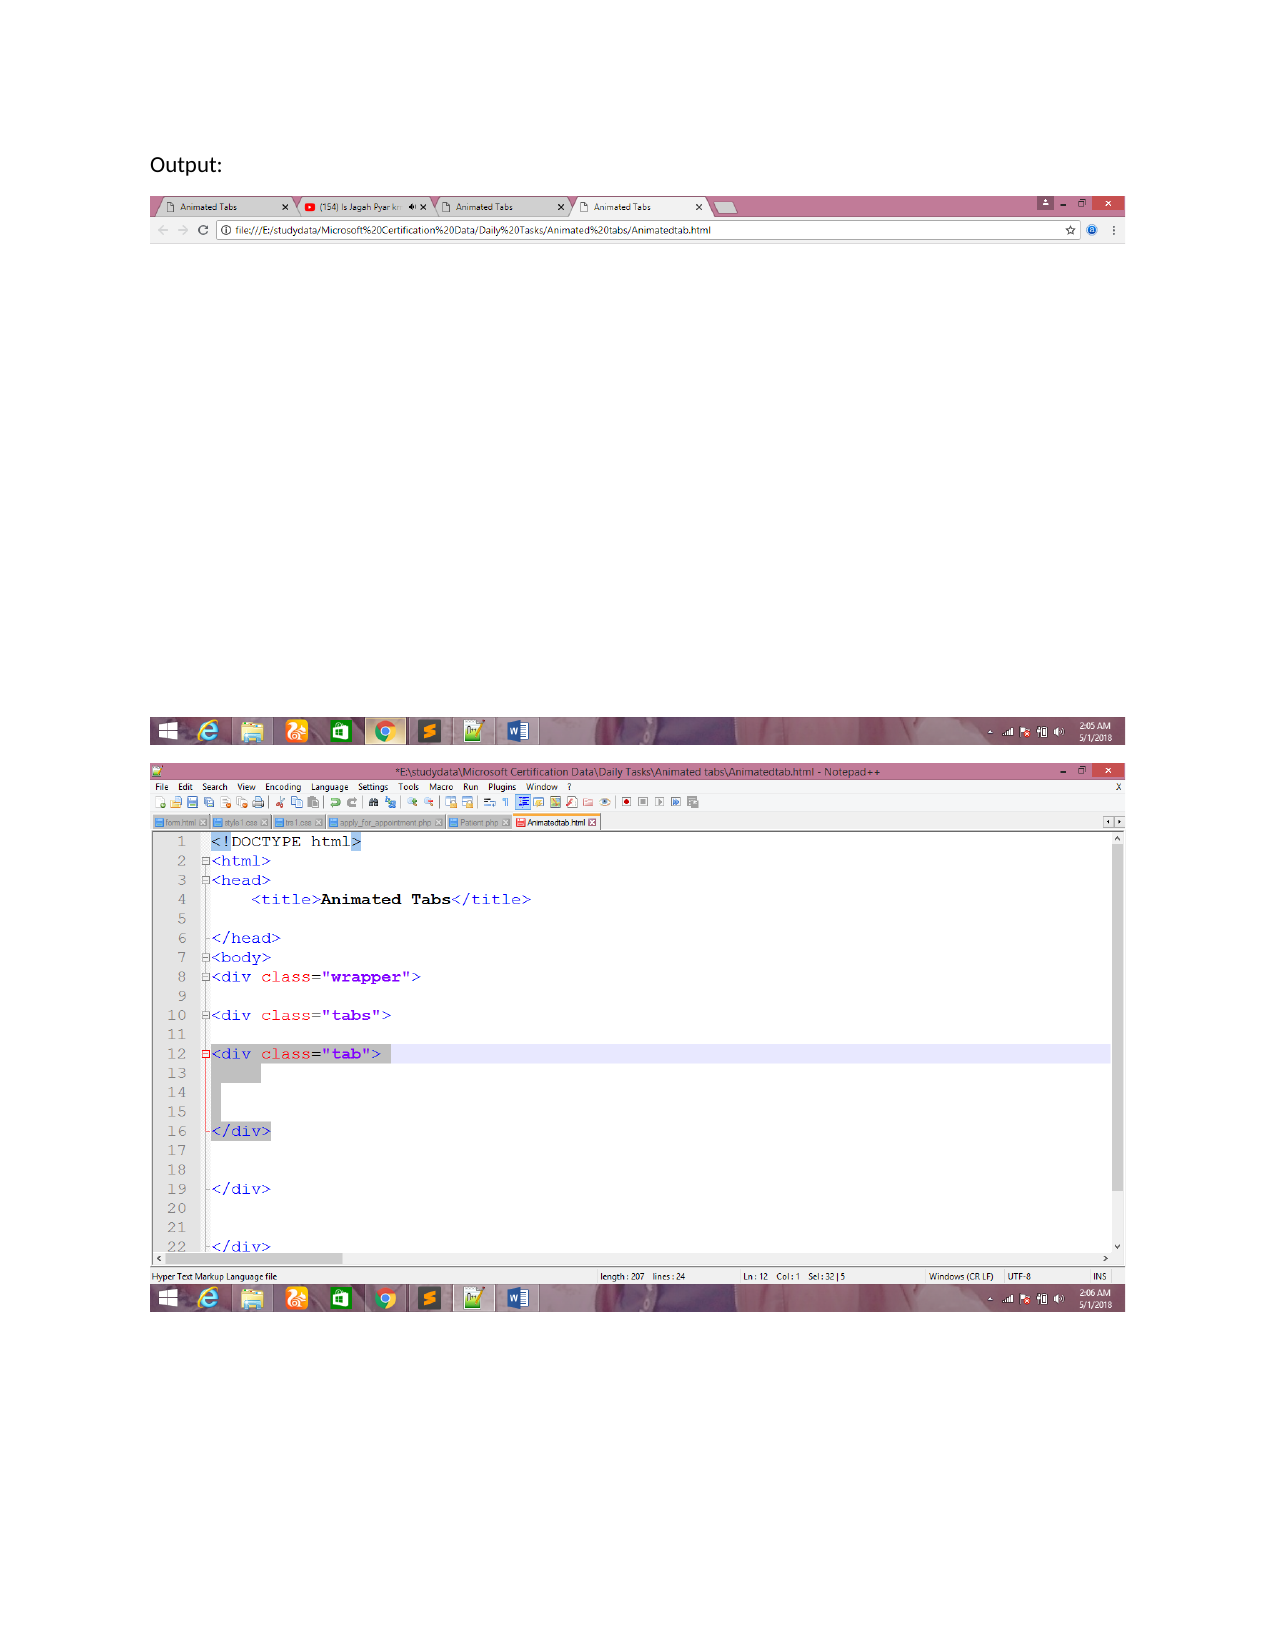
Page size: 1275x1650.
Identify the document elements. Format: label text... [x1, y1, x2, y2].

text Output: [150, 150, 1125, 178]
picture [150, 196, 1125, 745]
picture [150, 763, 1125, 1312]
